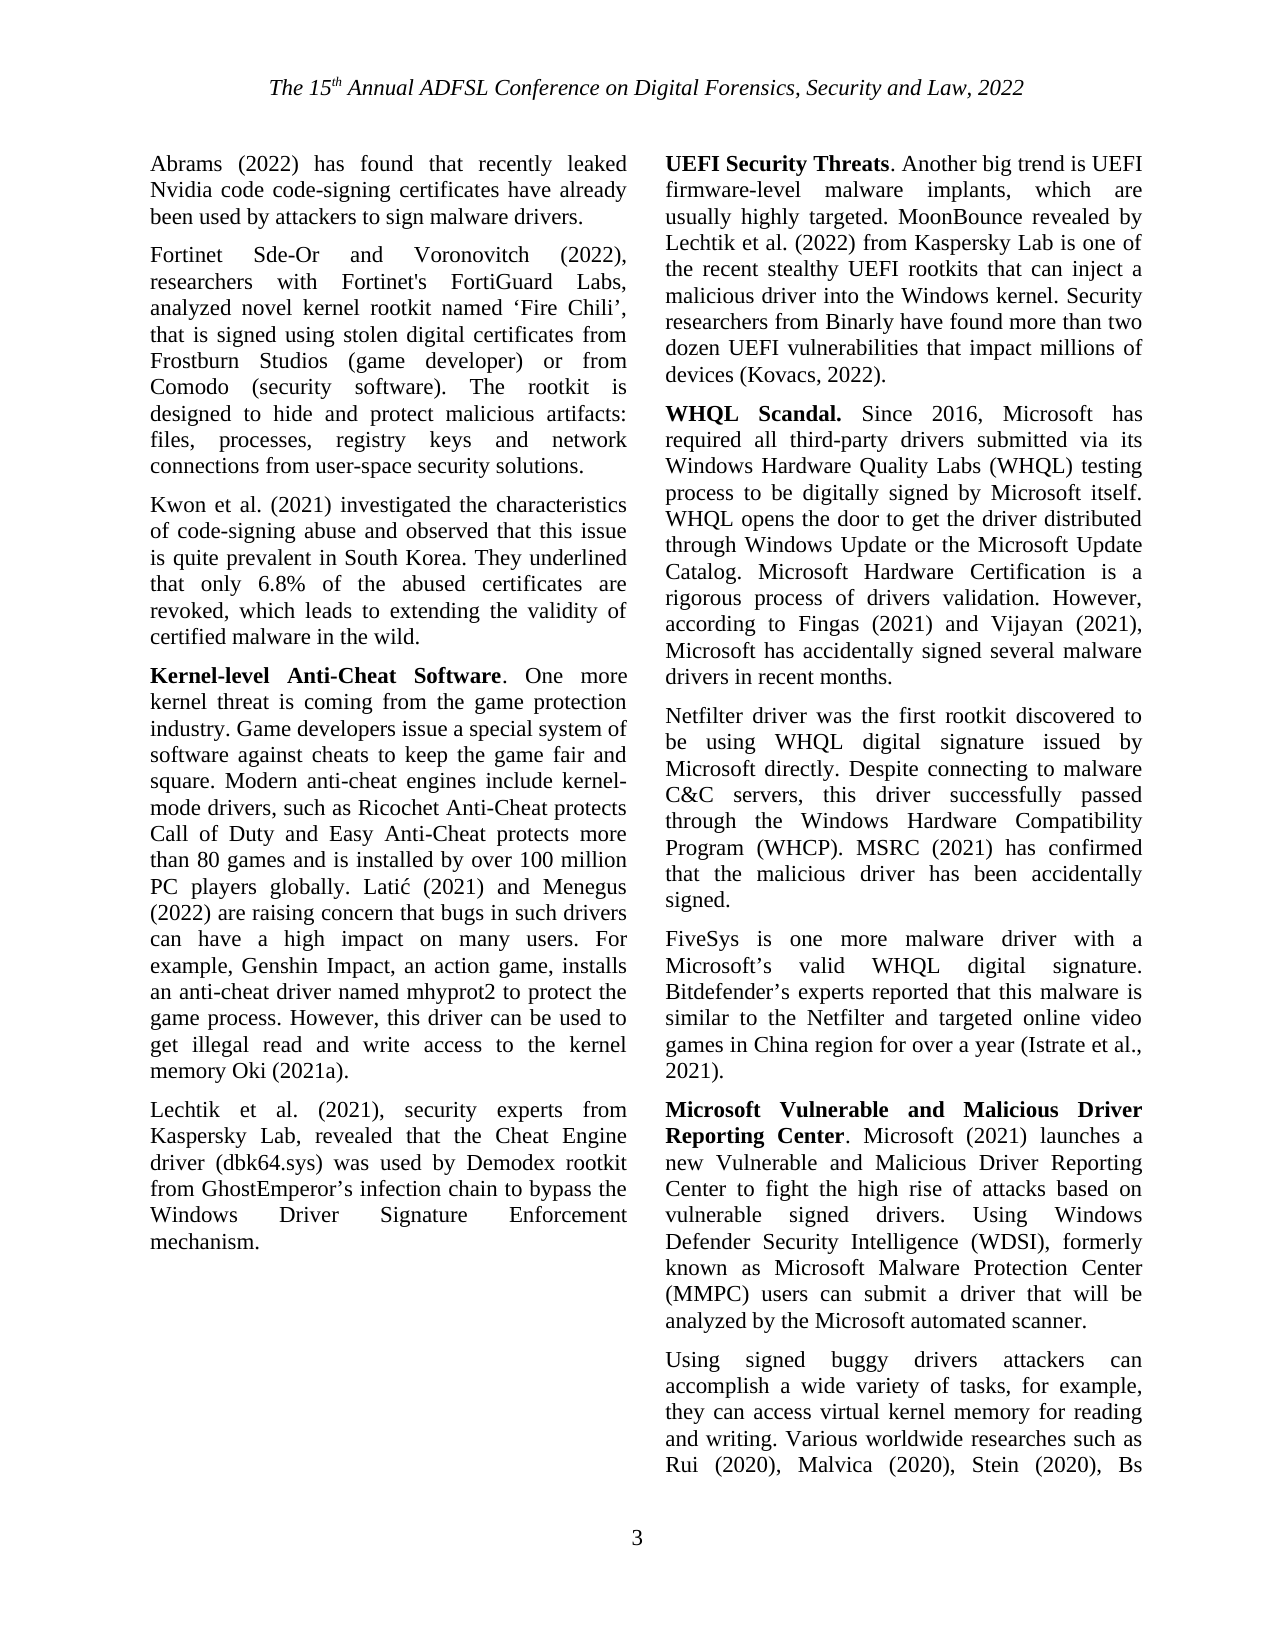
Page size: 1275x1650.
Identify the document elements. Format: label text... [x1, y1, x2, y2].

text Fortinet Sde-Or and Voronovitch (2022), researchers with Fortinet's FortiGuard Labs, analyzed novel kernel rootkit named ‘Fire Chili’, that is signed using stolen digital certificates from Frostburn Studios (game developer) or from Comodo (security software). The rootkit is designed to hide and protect malicious artifacts: files, processes, registry keys and network connections from user-space security solutions. [150, 242, 628, 479]
text Lechtik et al. (2021), security experts from Kaspersky Lab, revealed that the Cheat Engine driver (dbk64.sys) was used by Demodex rootkit from GhostEmperor’s infection chain to bypass the Windows Driver Signature Enforcement mechanism. [150, 1096, 628, 1254]
text Netfilter driver was the first rootkit discovered to be using WHQL digital signature issued by Microsoft directly. Despite connecting to malware C&C servers, this driver successfully passed through the Windows Hardware Compatibility Program (WHCP). MSRC (2021) has confirmed that the malicious driver has been accidentally signed. [665, 702, 1143, 913]
text WHQL Scandal. Since 2016, Microsoft has required all third-party drivers submitted via its Windows Hardware Quality Labs (WHQL) testing process to be digitally signed by Microsoft itself. WHQL opens the door to get the driver distributed through Windows Update or the Microsoft Update Catalog. Microsoft Hardware Certification is a rigorous process of drivers validation. However, according to Fingas (2021) and Vijayan (2021), Microsoft has accidentally signed several malware drivers in recent months. [665, 400, 1143, 689]
text Abrams (2022) has found that recently leaked Nvidia code code-signing certificates have already been used by attackers to sign malware drivers. [150, 150, 628, 229]
text Kwon et al. (2021) investigated the characteristics of code-signing abuse and observed that this issue is quite prevalent in South Korea. They underlined that only 6.8% of the abused certificates are revoked, which leads to extending the validity of certified malware in the wild. [150, 491, 628, 649]
text Microsoft Vulnerable and Malicious Driver Reporting Center. Microsoft (2021) launches a new Vulnerable and Malicious Driver Reporting Center to fight the high rise of attacks based on vulnerable signed drivers. Using Windows Defender Security Intelligence (WDSI), formerly known as Microsoft Malware Protection Center (MMPC) users can submit a driver that will be analyzed by the Microsoft automated scanner. [665, 1096, 1143, 1333]
text Kernel-level Anti-Cheat Software. One more kernel threat is coming from the game protection industry. Game developers issue a special system of software against cheats to keep the game fair and square. Modern anti-cheat engines include kernel-mode drivers, such as Ricochet Anti-Cheat protects Call of Duty and Easy Anti-Cheat protects more than 80 games and is installed by over 100 million PC players globally. Latić (2021) and Menegus (2022) are raising concern that bugs in such drivers can have a high impact on many users. For example, Genshin Impact, an action game, installs an anti-cheat driver named mhyprot2 to protect the game process. However, this driver can be used to get illegal read and write access to the kernel memory Oki (2021a). [150, 662, 628, 1083]
text FiveSys is one more malware driver with a Microsoft’s valid WHQL digital signature. Bitdefender’s experts reported that this malware is similar to the Netfilter and targeted online video games in China region for over a year (Istrate et al., 2021). [665, 925, 1143, 1083]
text UEFI Security Threats. Another big trend is UEFI firmware-level malware implants, which are usually highly targeted. MoonBounce revealed by Lechtik et al. (2022) from Kaspersky Lab is one of the recent stealthy UEFI rootkits that can inject a malicious driver into the Windows kernel. Security researchers from Binarly have found more than two dozen UEFI vulnerabilities that impact millions of devices (Kovacs, 2022). [665, 150, 1143, 387]
